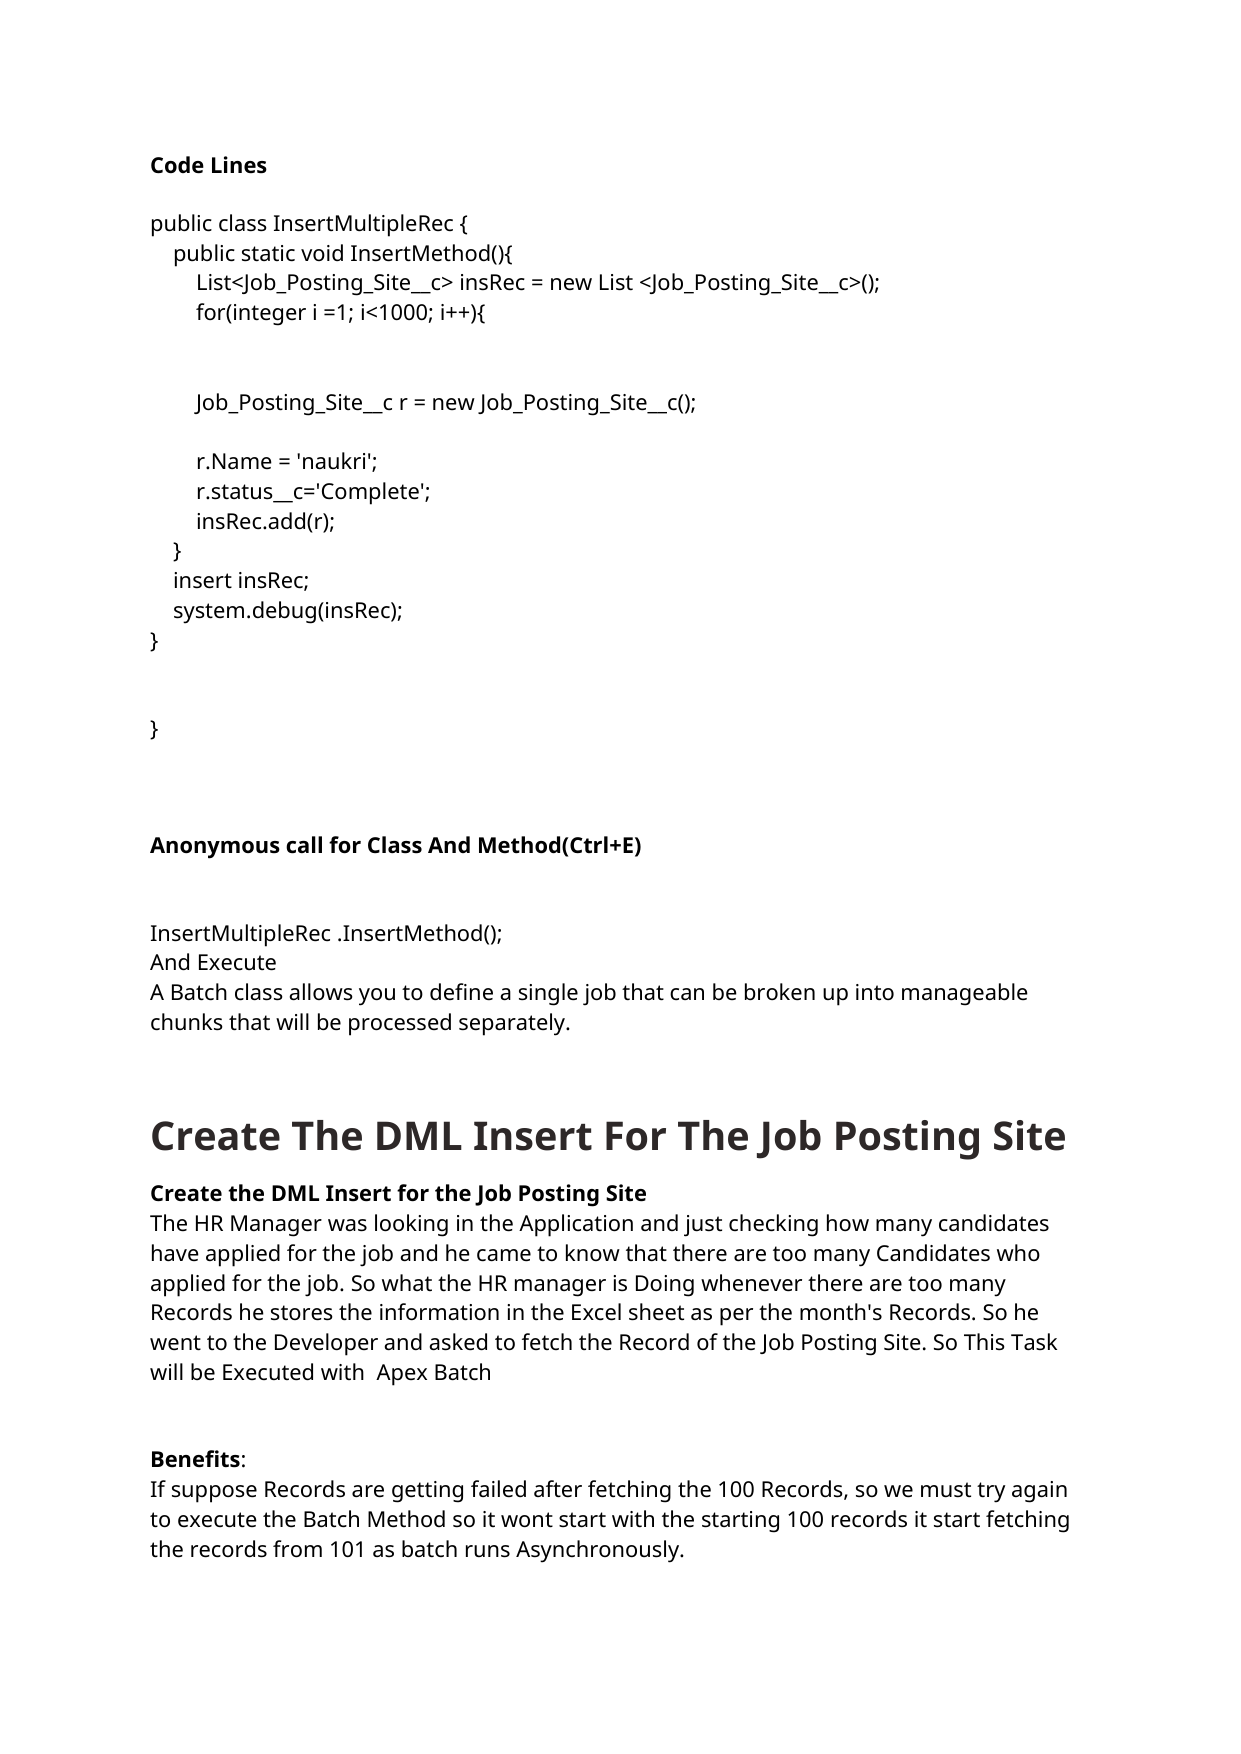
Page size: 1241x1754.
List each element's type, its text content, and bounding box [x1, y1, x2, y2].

text public class InsertMultipleRec { [150, 208, 1090, 238]
text If suppose Records are getting failed after fetching the 100 Records, so we must try again to execute the Batch Method so it wont start with the starting 100 records it start fetching the records from 101 as batch runs Asynchronously. [150, 1474, 1090, 1564]
text insert insRec; [150, 565, 1090, 595]
text } [150, 625, 1090, 655]
text Job_Posting_Site__c r = new Job_Posting_Site__c(); [150, 387, 1090, 416]
text Benefits: [150, 1444, 1090, 1474]
text for(integer i =1; i<1000; i++){ [150, 297, 1090, 327]
text The HR Manager was looking in the Application and just checking how many candidates have applied for the job and he came to know that there are too many Candidates who applied for the job. So what the HR manager is Doing whenever there are too many Records he stores the information in the Excel sheet as per the month's Records. So he went to the Developer and asked to fetch the Record of the Job Posting Site. So This Task will be Executed with Apex Batch [150, 1208, 1090, 1387]
text List<Job_Posting_Site__c> insRec = new List <Job_Posting_Site__c>(); [150, 267, 1090, 297]
text system.debug(insRec); [150, 595, 1090, 625]
subtitle Create The DML Insert For The Job Posting Site [150, 1062, 1090, 1162]
text Anonymous call for Class And Method(Ctrl+E) [150, 830, 1090, 860]
text And Execute [150, 947, 1090, 977]
text InsertMultipleRec .InsertMethod(); [150, 917, 1090, 947]
text public static void InsertMethod(){ [150, 238, 1090, 267]
text Code Lines [150, 150, 1090, 208]
text Create the DML Insert for the Job Posting Site [150, 1178, 1090, 1208]
text } [150, 536, 1090, 565]
text r.status__c='Complete'; [150, 476, 1090, 506]
text insRec.add(r); [150, 506, 1090, 536]
text } [150, 712, 1090, 742]
text r.Name = 'naukri'; [150, 446, 1090, 476]
text A Batch class allows you to define a single job that can be broken up into manageable chunks that will be processed separately. [150, 977, 1090, 1037]
